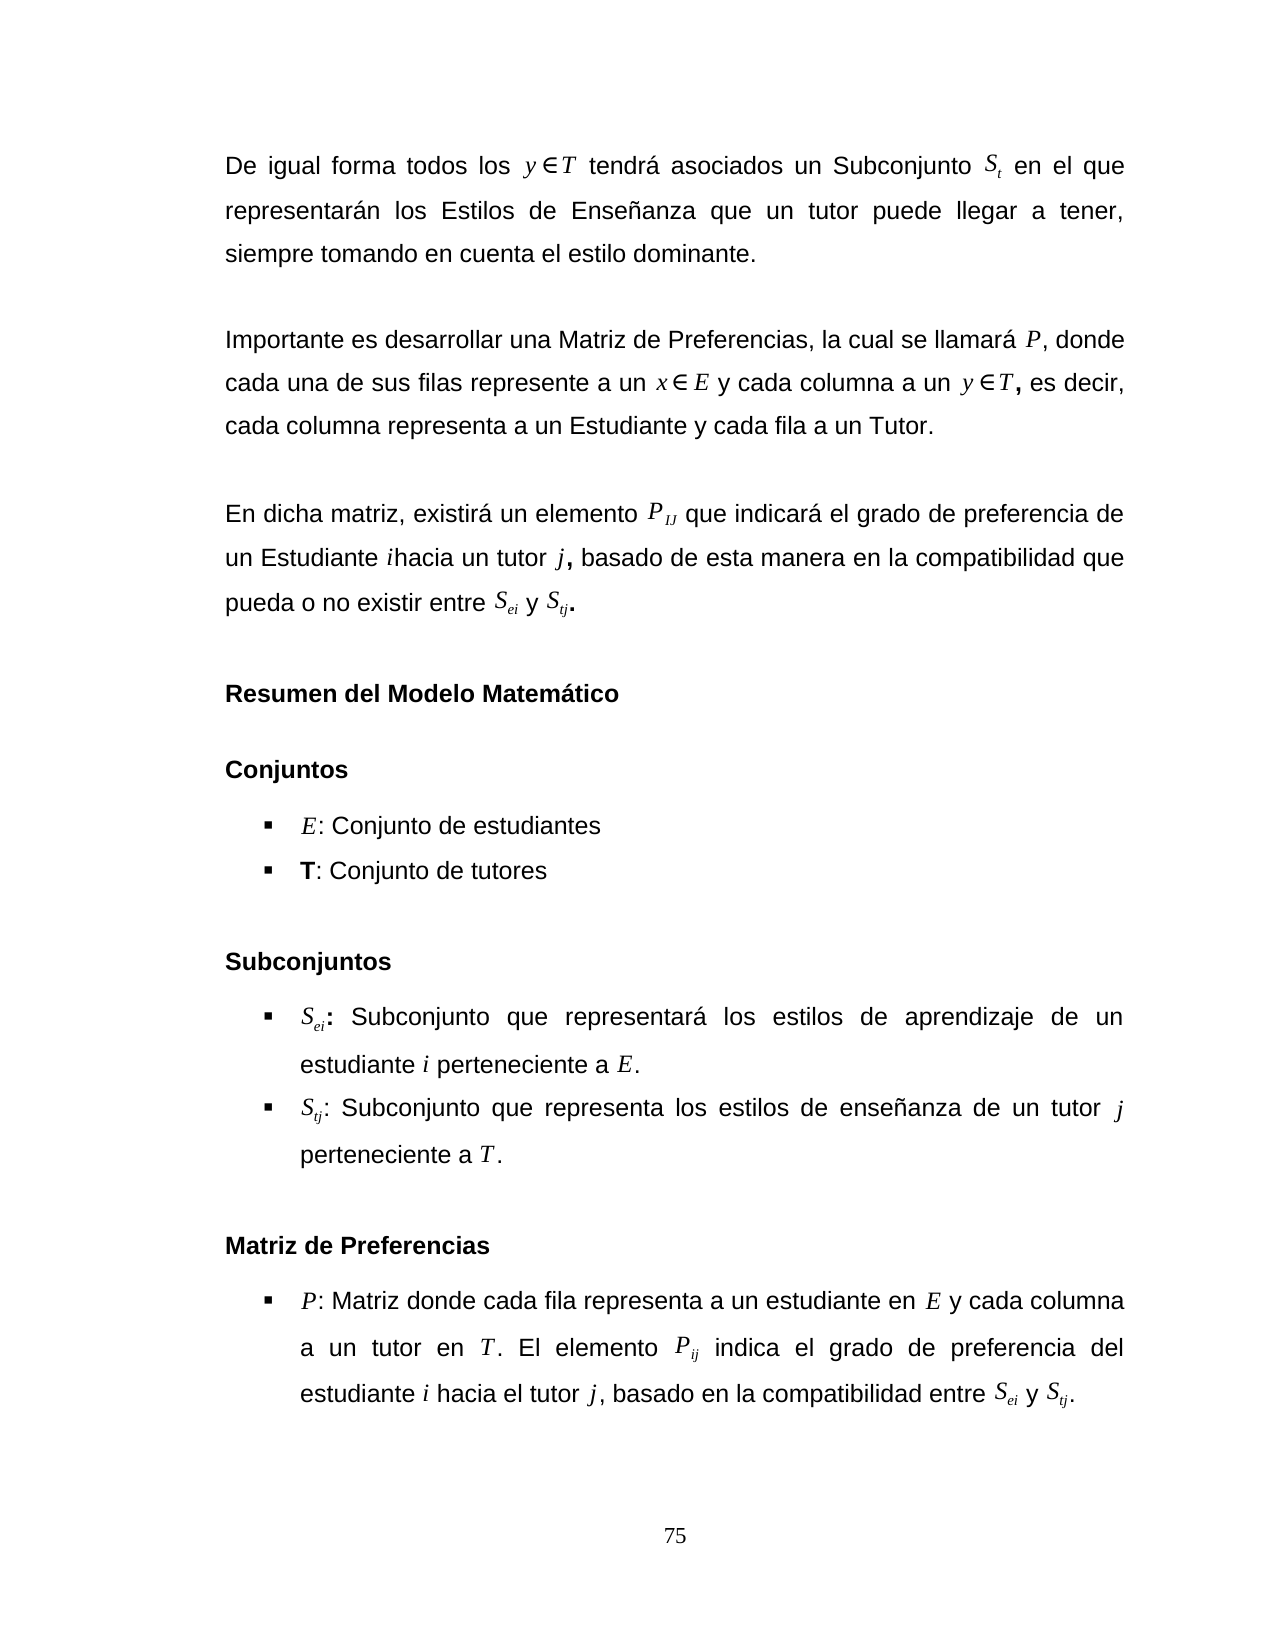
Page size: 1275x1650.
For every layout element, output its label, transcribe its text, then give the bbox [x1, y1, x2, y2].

list : Subconjunto que representará los estilos de aprendizaje de un estudiante perteneciente a . [262, 1002, 1125, 1078]
subtitle Resumen del Modelo Matemático [225, 679, 1125, 708]
text En dicha matriz, existirá un elemento que indicará el grado de preferencia de un Estudiante hacia un tutor , basado de esta manera en la compatibilidad que pueda o no existir entre y . [225, 498, 1125, 618]
subtitle Matriz de Preferencias [225, 1231, 1125, 1259]
list : Subconjunto que representa los estilos de enseñanza de un tutor perteneciente a . [262, 1093, 1125, 1169]
subtitle Conjuntos [225, 756, 1125, 784]
text De igual forma todos los tendrá asociados un Subconjunto en el que representarán los Estilos de Enseñanza que un tutor puede llegar a tener, siempre tomando en cuenta el estilo dominante. [225, 150, 1125, 268]
list T: Conjunto de tutores [262, 856, 1125, 885]
list : Conjunto de estudiantes [262, 811, 1125, 842]
subtitle Subconjuntos [225, 947, 1125, 976]
list : Matriz donde cada fila representa a un estudiante en y cada columna a un tutor en . El elemento ​ indica el grado de preferencia del estudiante hacia el tutor , basado en la compatibilidad entre ​ y ​. [262, 1286, 1125, 1409]
text Importante es desarrollar una Matriz de Preferencias, la cual se llamará , donde cada una de sus filas represente a un y cada columna a un , es decir, cada columna representa a un Estudiante y cada fila a un Tutor. [225, 325, 1125, 440]
